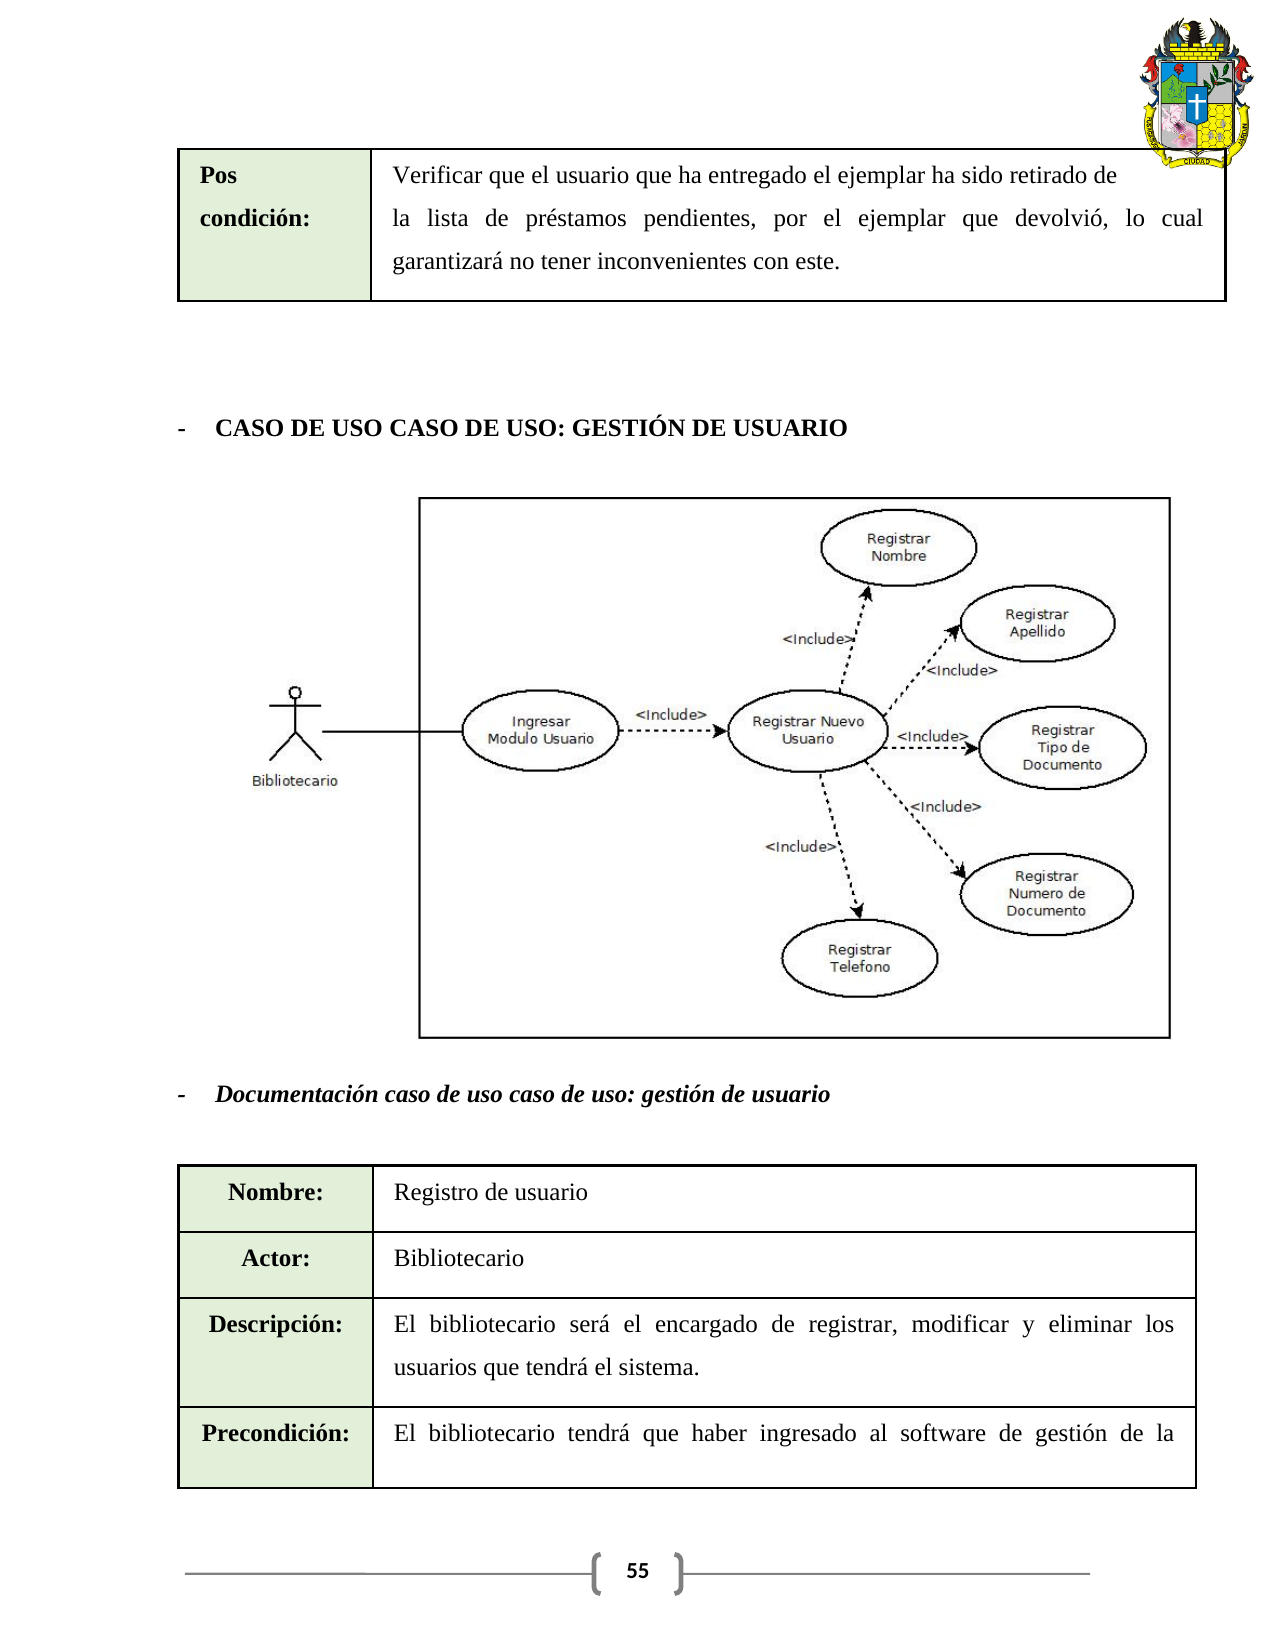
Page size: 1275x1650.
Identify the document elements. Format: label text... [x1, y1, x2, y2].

table_cell Verificar que el usuario que ha entregado el ejemplar ha sido retirado de la lista de préstamos pendientes, por el ejemplar que devolvió, lo cual garantizará no tener inconvenientes con este. [372, 150, 1224, 300]
table_cell Pos condición: [180, 150, 370, 300]
table_header Nombre: [180, 1167, 372, 1231]
list Documentación caso de uso caso de uso: gestión de usuario [177, 1079, 1087, 1108]
table_cell Bibliotecario [374, 1233, 1195, 1297]
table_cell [374, 1408, 1195, 1487]
table_cell Precondición: [180, 1408, 372, 1487]
picture [1137, 16, 1255, 171]
picture [252, 497, 1173, 1040]
list CASO DE USO CASO DE USO: GESTIÓN DE USUARIO [177, 413, 1087, 442]
table_header Registro de usuario [374, 1167, 1195, 1231]
table_cell El bibliotecario será el encargado de registrar, modificar y eliminar los usuarios que tendrá el sistema. [374, 1299, 1195, 1406]
table_cell Descripción: [180, 1299, 372, 1406]
table_cell Actor: [180, 1233, 372, 1297]
